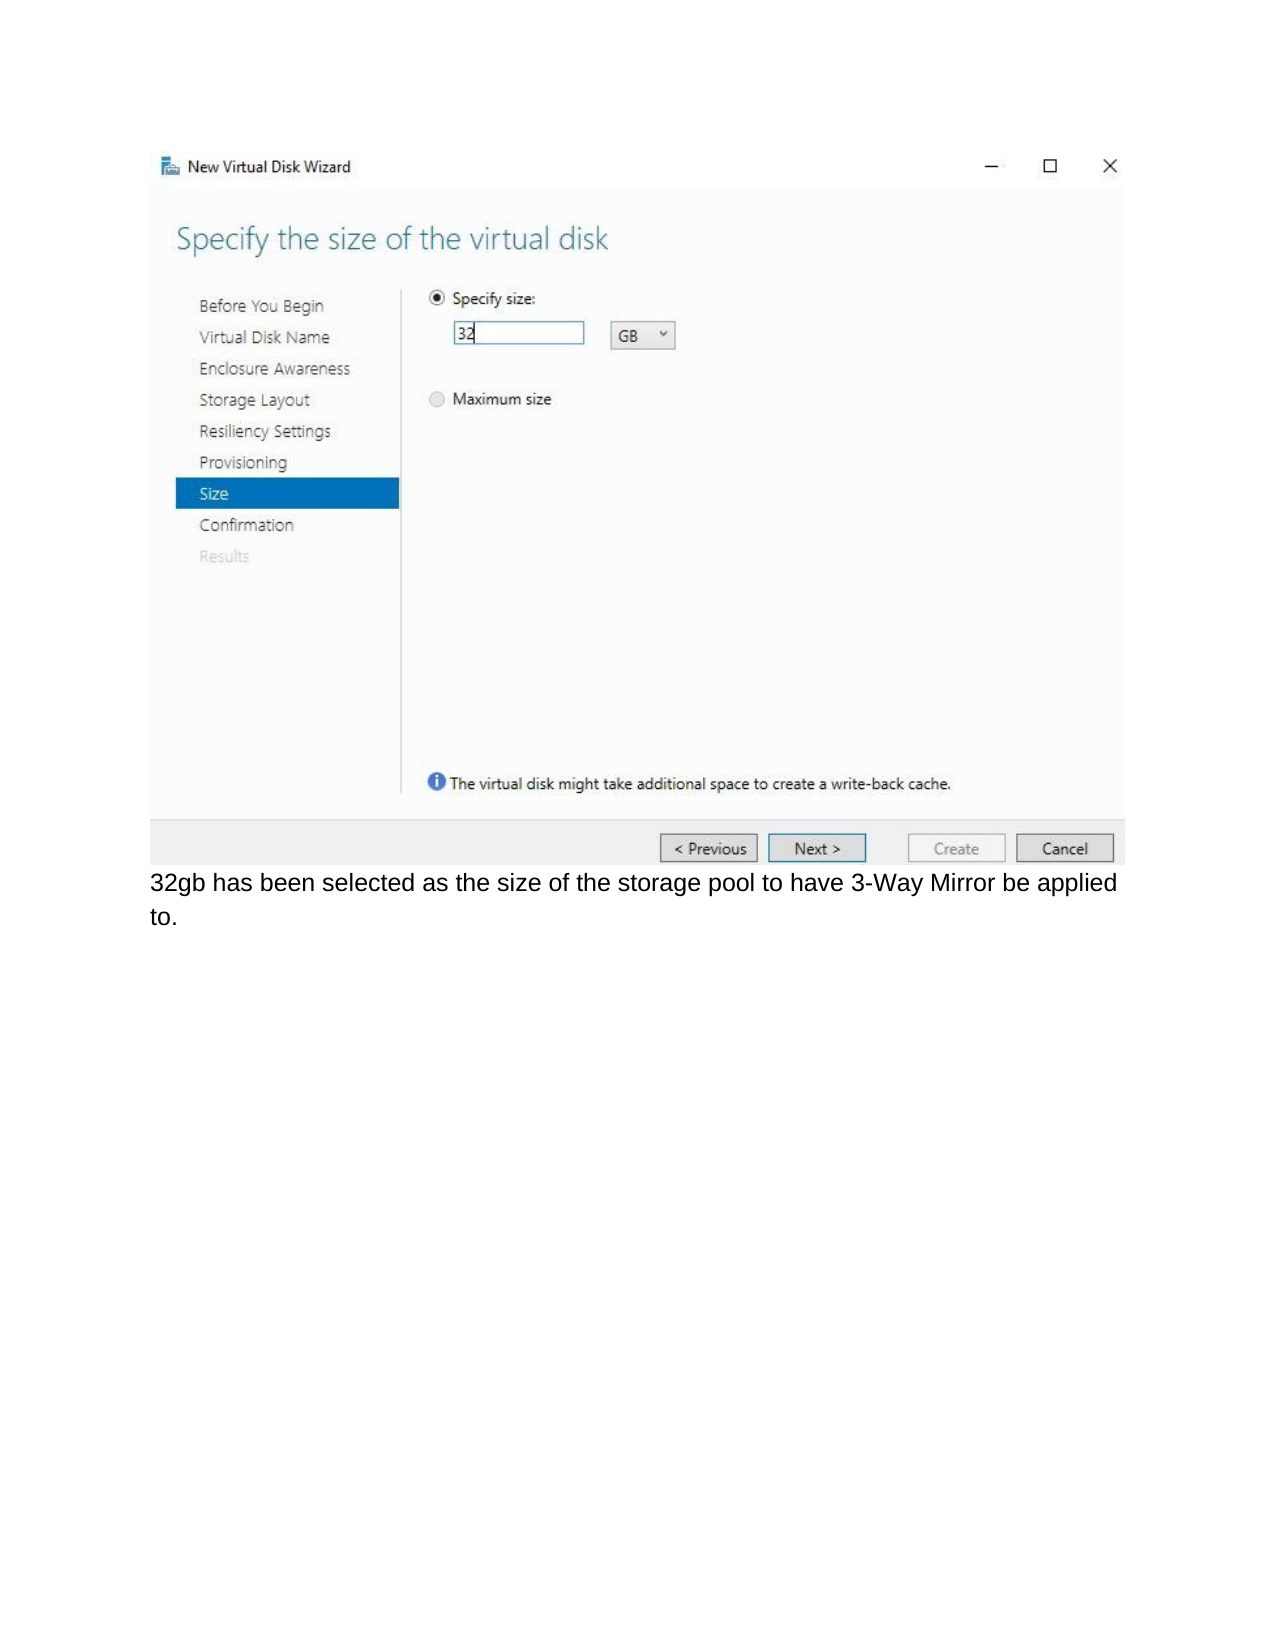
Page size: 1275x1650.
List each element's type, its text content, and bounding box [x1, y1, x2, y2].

picture [150, 150, 1125, 865]
text 32gb has been selected as the size of the storage pool to have 3-Way Mirror be applied to. [150, 868, 1125, 930]
